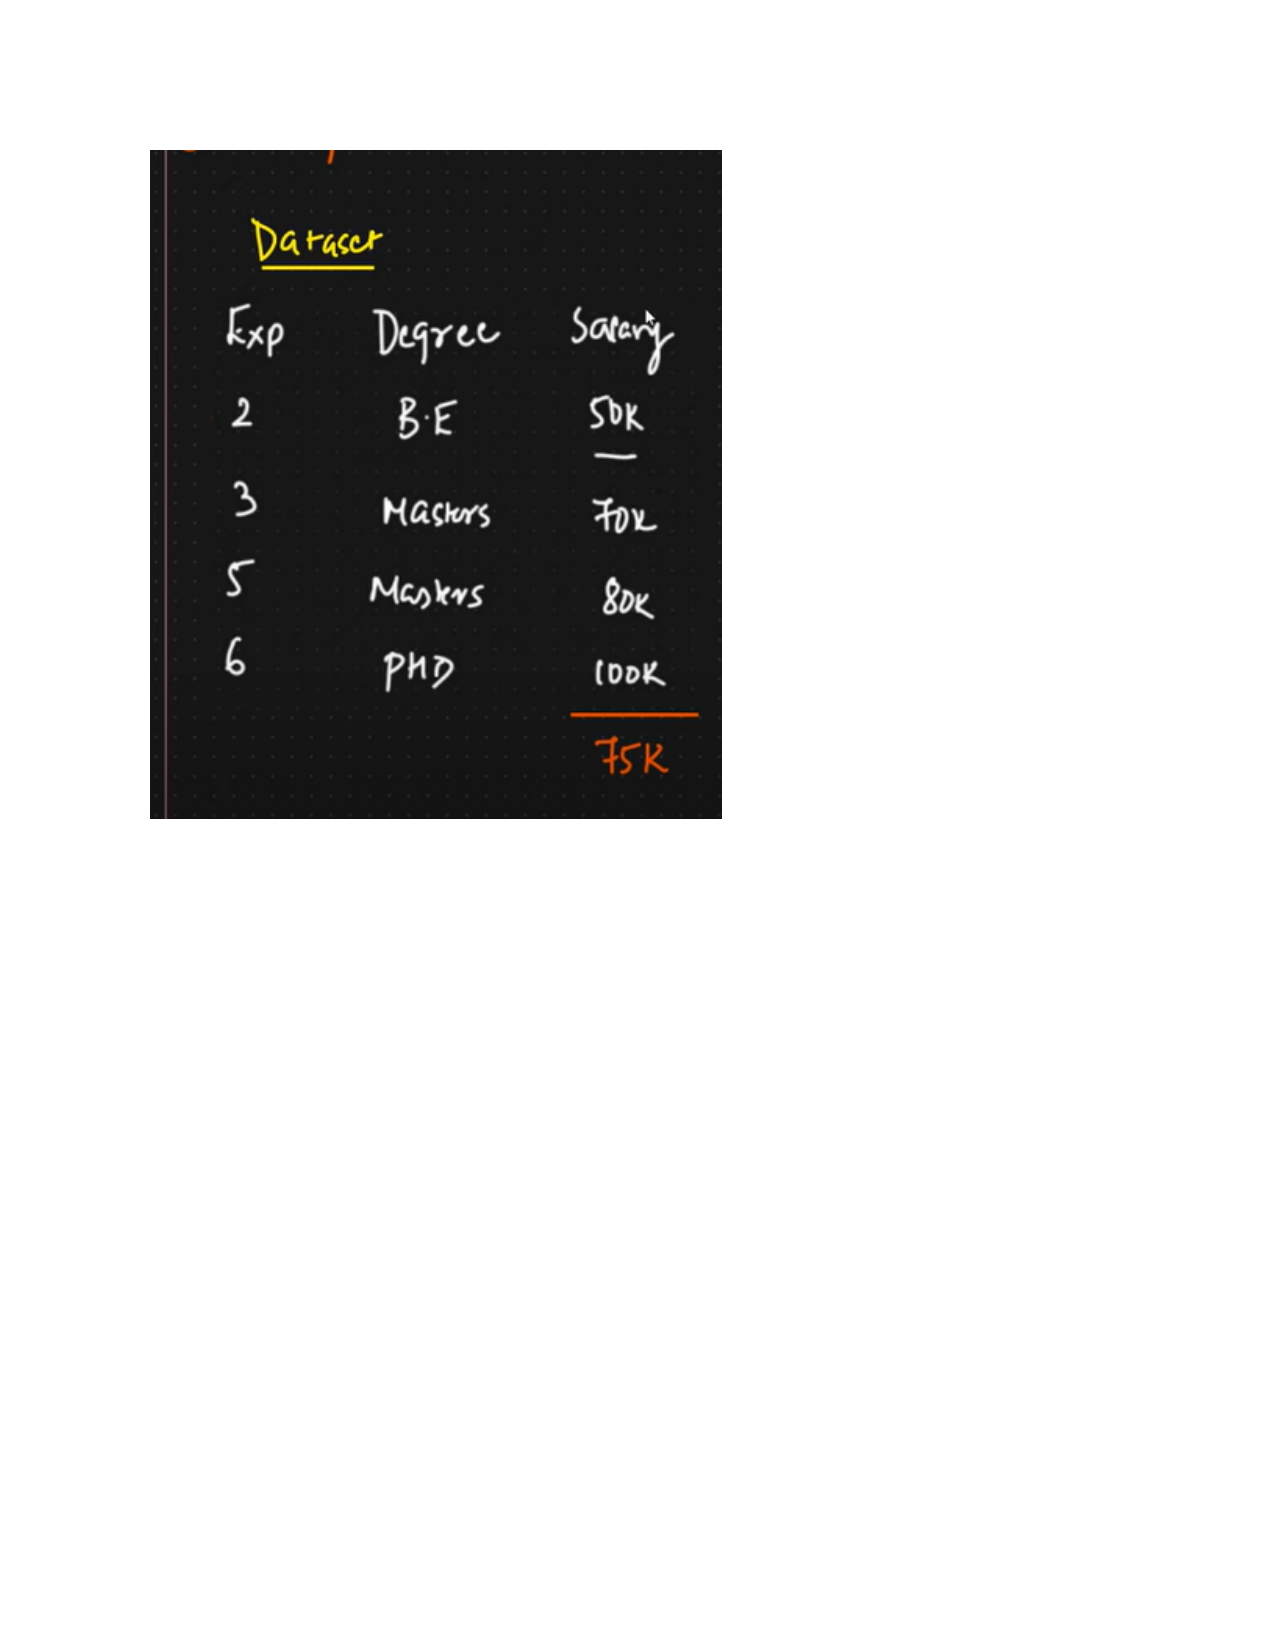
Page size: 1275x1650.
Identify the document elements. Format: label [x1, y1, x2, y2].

picture [150, 150, 722, 819]
